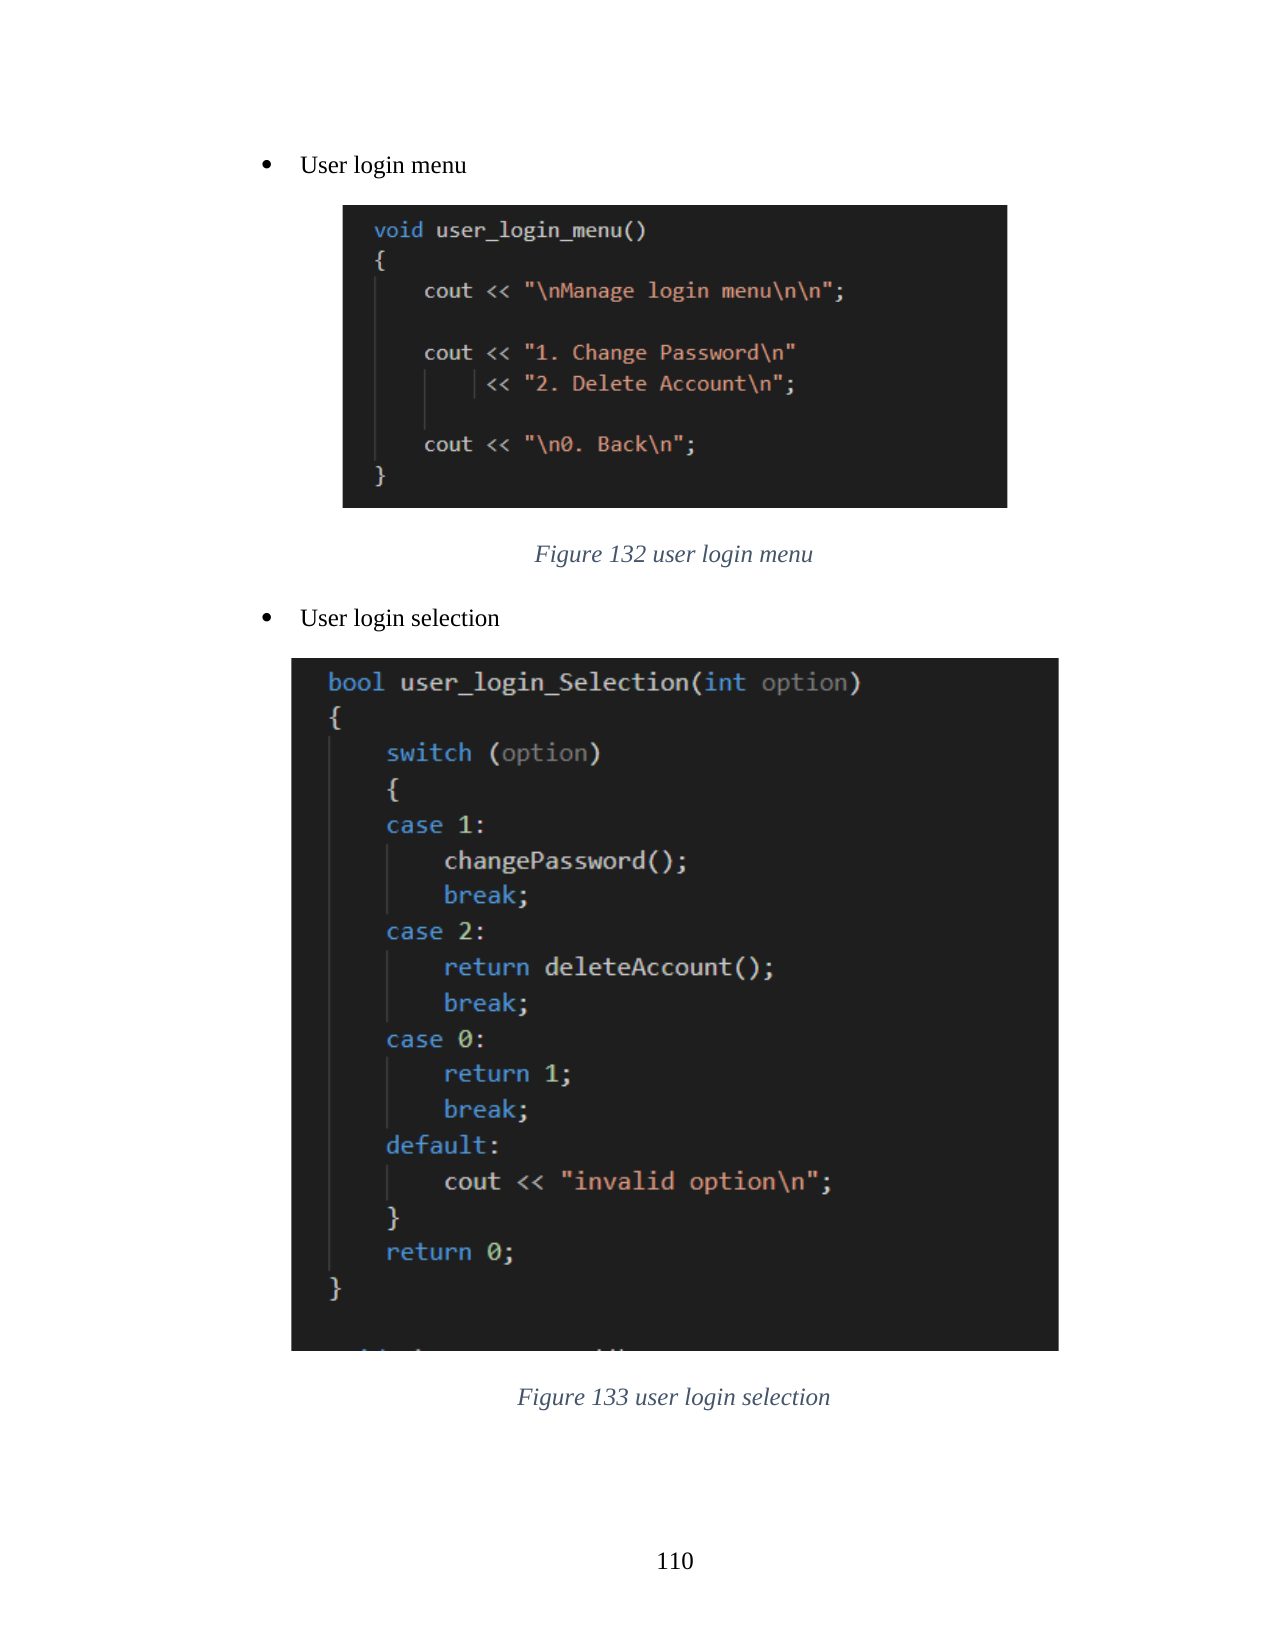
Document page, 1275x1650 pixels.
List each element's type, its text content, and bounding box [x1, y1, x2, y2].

picture [291, 658, 1059, 1351]
subtitle User login menu [262, 150, 1125, 179]
subtitle User login selection [262, 603, 1125, 632]
picture [342, 205, 1008, 508]
text Figure 133 user login selection [225, 1382, 1125, 1411]
text Figure 132 user login menu [225, 539, 1125, 568]
